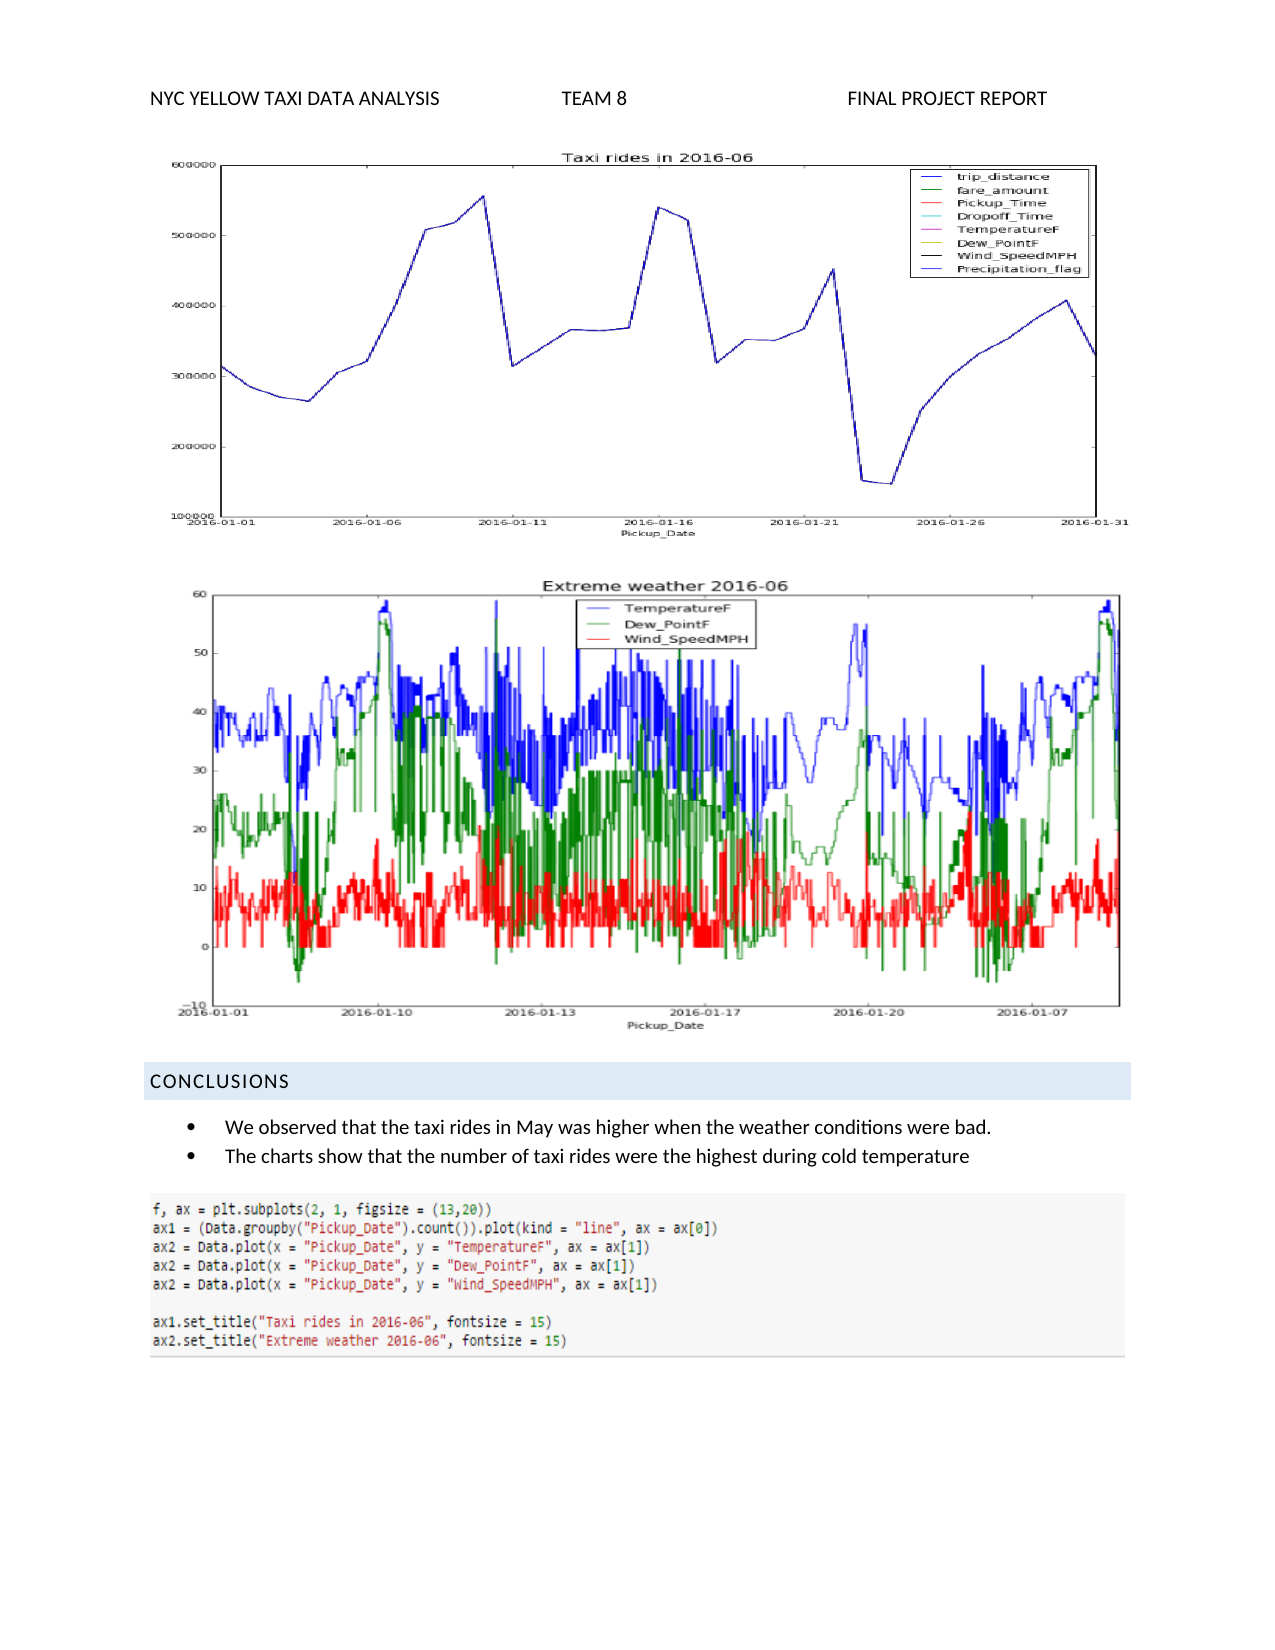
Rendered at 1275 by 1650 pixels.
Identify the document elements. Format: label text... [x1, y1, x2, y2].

picture [150, 1193, 1125, 1359]
picture [150, 150, 1168, 549]
list The charts show that the number of taxi rides were the highest during cold temperature [187, 1143, 1125, 1169]
subtitle CONCLUSIONS [150, 1068, 1125, 1094]
list We observed that the taxi rides in May was higher when the weather conditions were bad. [187, 1114, 1125, 1139]
picture [150, 573, 1172, 1038]
